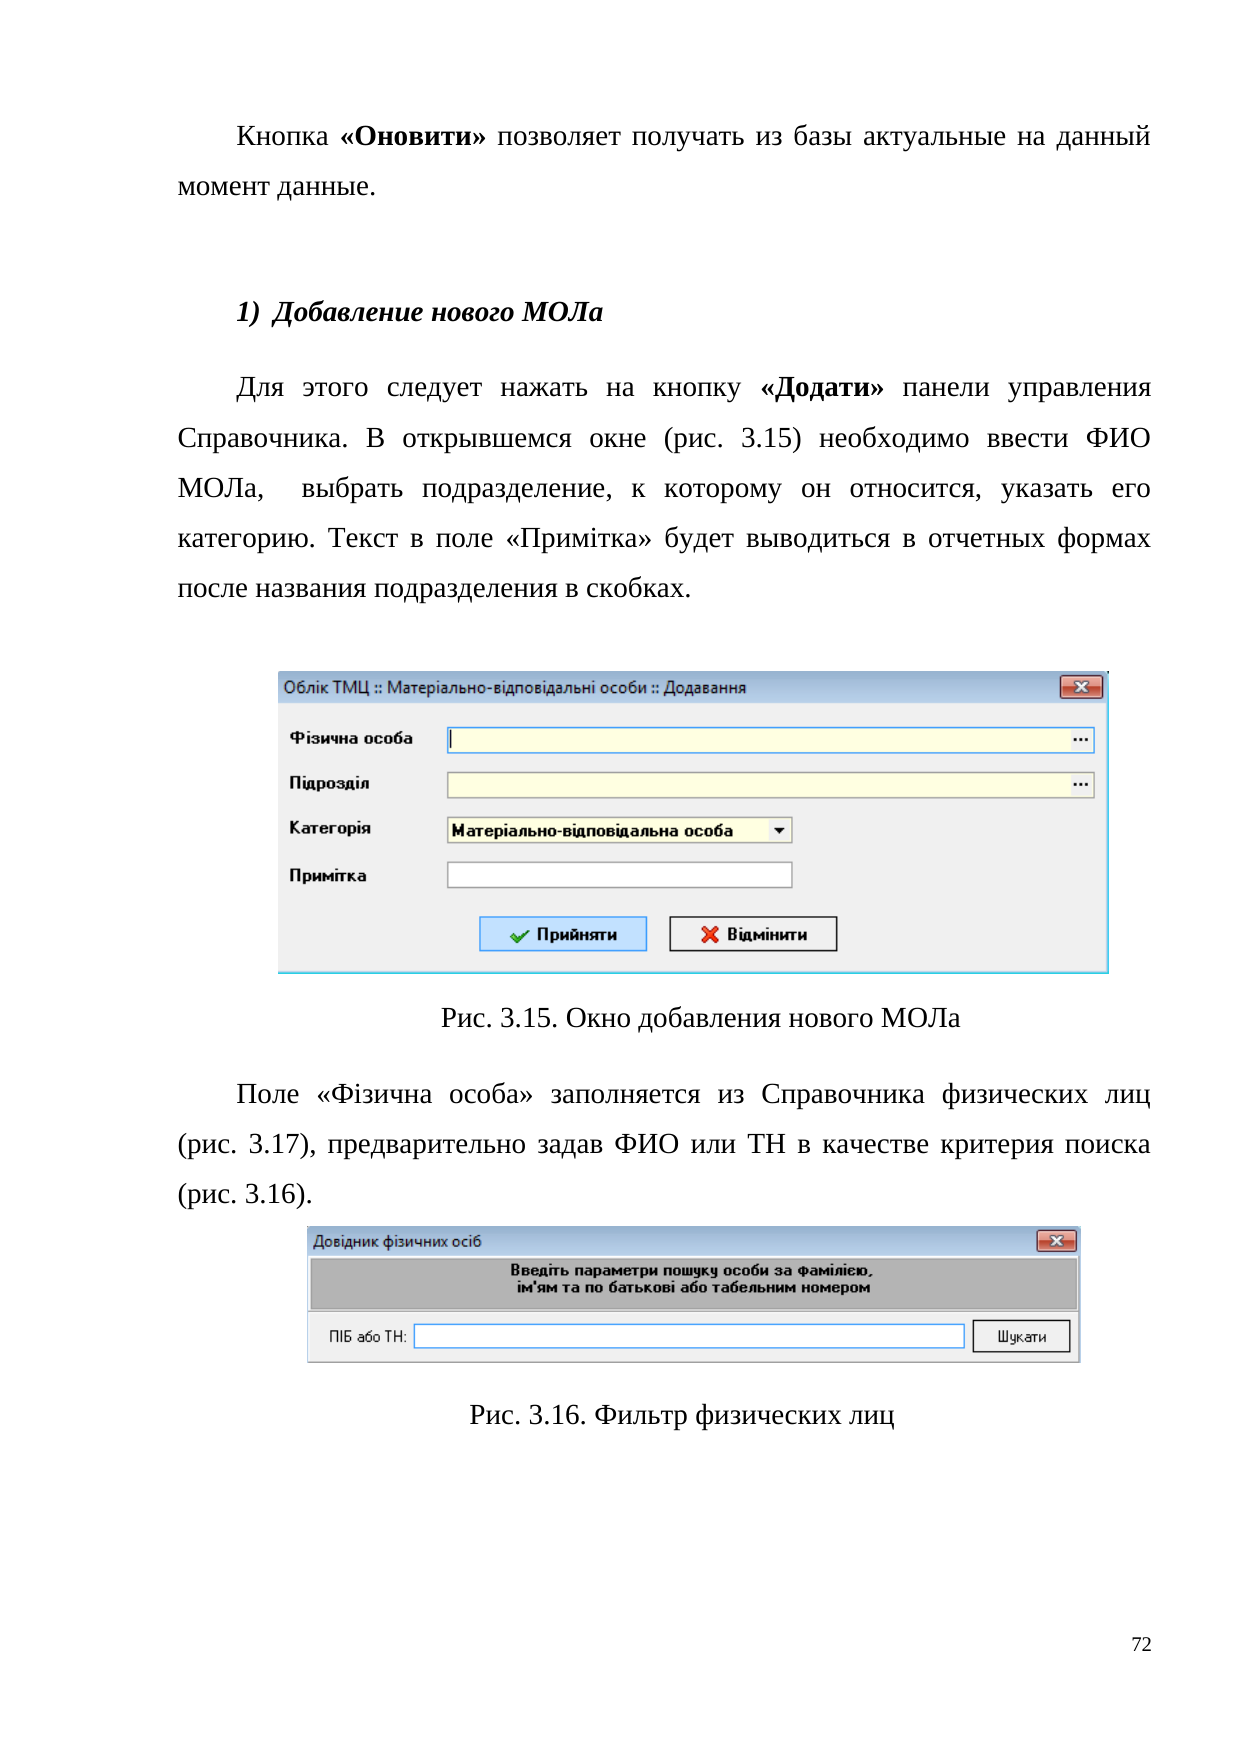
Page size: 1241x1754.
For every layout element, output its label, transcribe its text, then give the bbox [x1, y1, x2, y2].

picture [278, 671, 1109, 974]
subtitle Добавление нового МОЛа [236, 294, 1152, 328]
picture [307, 1226, 1081, 1363]
text Кнопка «Оновити» позволяет получать из базы актуальные на данный момент данные. [177, 118, 1152, 202]
text Поле «Фізична особа» заполняется из Справочника физических лиц (рис. 3.17), предварительно задав ФИО или ТН в качестве критерия поиска (рис. 3.16). [177, 1076, 1152, 1210]
text Для этого следует нажать на кнопку «Додати» панели управления Справочника. В открывшемся окне (рис. 3.15) необходимо ввести ФИО МОЛа, выбрать подразделение, к которому он относится, указать его категорию. Текст в поле «Примітка» будет выводиться в отчетных формах после названия подразделения в скобках. [177, 369, 1152, 604]
